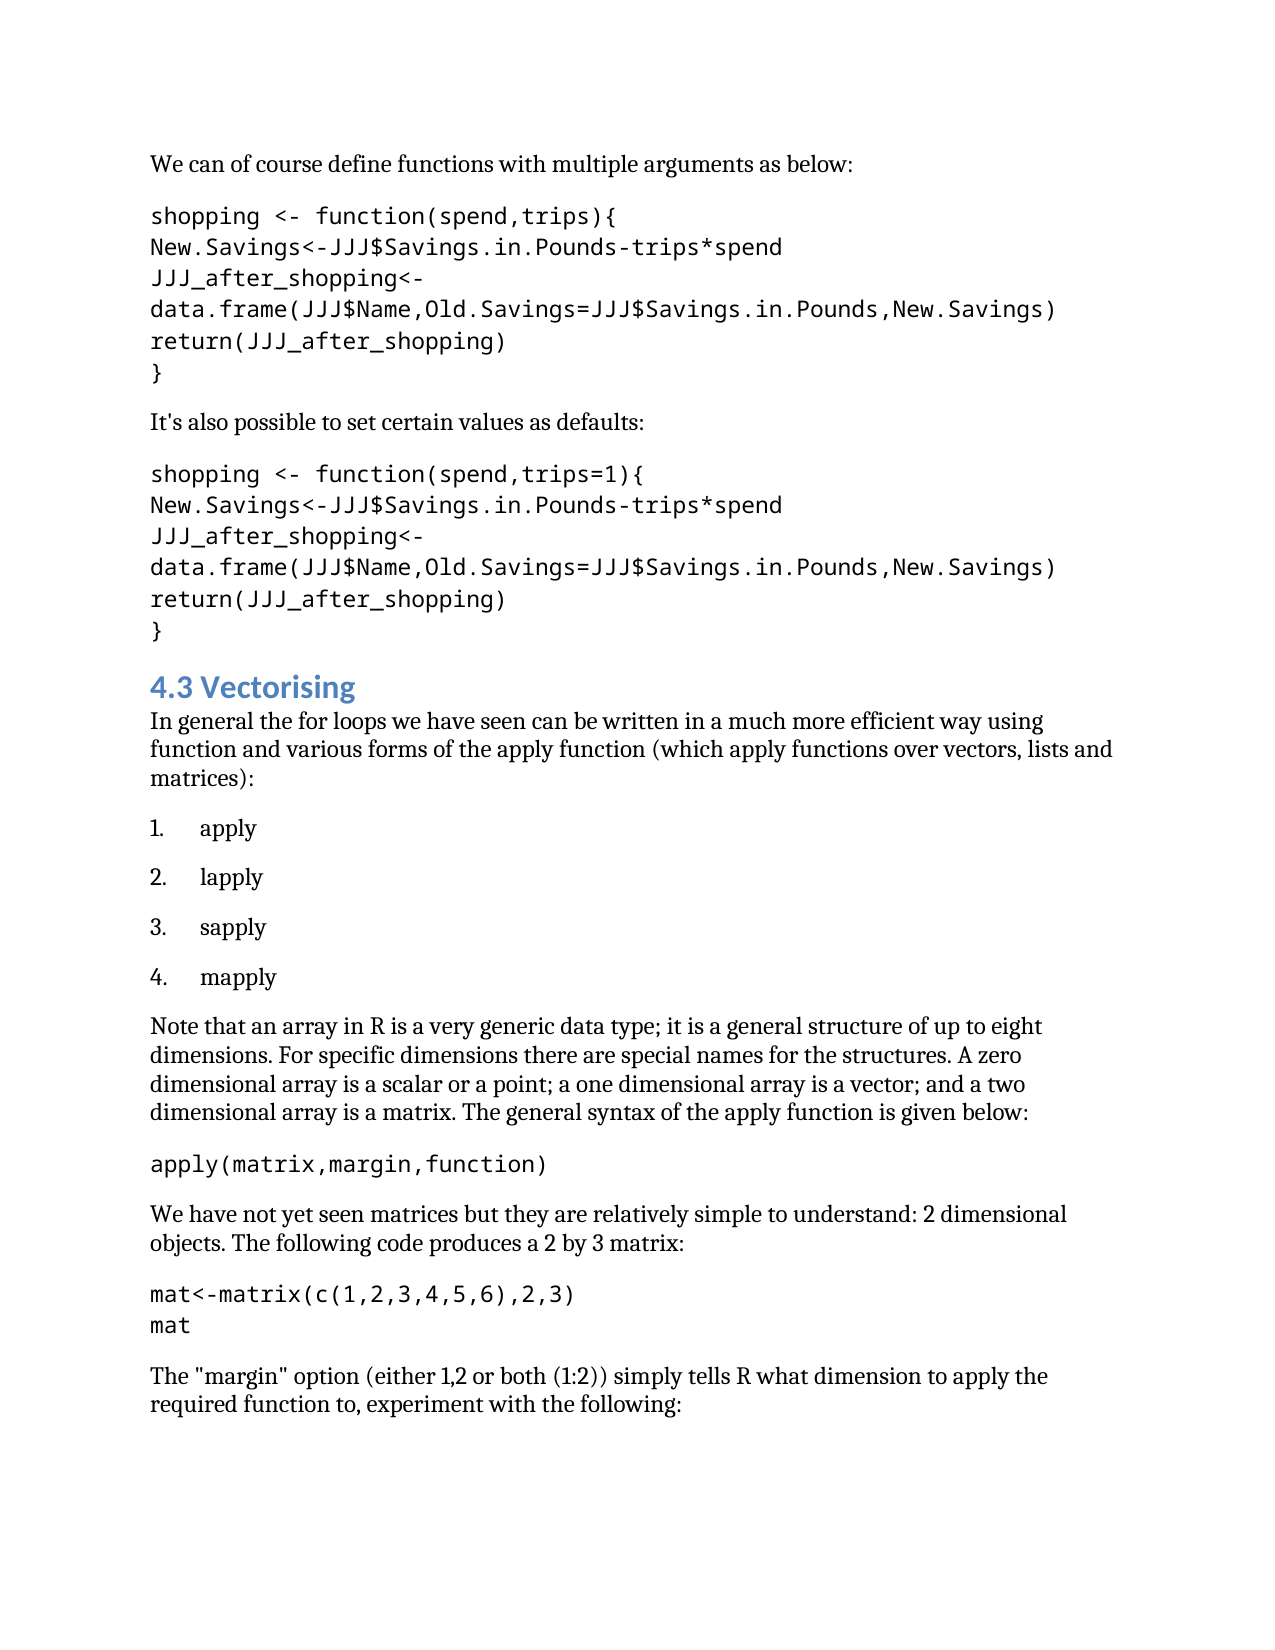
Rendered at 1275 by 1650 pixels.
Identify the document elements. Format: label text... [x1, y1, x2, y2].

text shopping <- function(spend,trips=1){New.Savings<-JJJ$Savings.in.Pounds-trips*spendJJJ_after_shopping<-data.frame(JJJ$Name,Old.Savings=JJJ$Savings.in.Pounds,New.Savings)return(JJJ_after_shopping)} [150, 457, 1125, 645]
text It's also possible to set certain values as defaults: [150, 408, 1125, 437]
text We have not yet seen matrices but they are relatively simple to understand: 2 dimensional objects. The following code produces a 2 by 3 matrix: [150, 1200, 1125, 1257]
text mat<-matrix(c(1,2,3,4,5,6),2,3)mat [150, 1278, 1125, 1341]
list lapply [150, 863, 1125, 892]
list apply [150, 814, 1125, 842]
text The "margin" option (either 1,2 or both (1:2)) simply tells R what dimension to apply the required function to, experiment with the following: [150, 1362, 1125, 1419]
subtitle 4.3 Vectorising [150, 666, 1125, 707]
text We can of course define functions with multiple arguments as below: [150, 150, 1125, 179]
text Note that an array in R is a very generic data type; it is a general structure of up to eight dimensions. For specific dimensions there are special names for the structures. A zero dimensional array is a scalar or a point; a one dimensional array is a vector; and a two dimensional array is a matrix. The general syntax of the apply function is given below: [150, 1012, 1125, 1127]
list mapply [150, 962, 1125, 991]
list sapply [150, 913, 1125, 942]
text In general the for loops we have seen can be written in a much more efficient way using function and various forms of the apply function (which apply functions over vectors, lists and matrices): [150, 707, 1125, 793]
text shopping <- function(spend,trips){New.Savings<-JJJ$Savings.in.Pounds-trips*spendJJJ_after_shopping<-data.frame(JJJ$Name,Old.Savings=JJJ$Savings.in.Pounds,New.Savings)return(JJJ_after_shopping)} [150, 199, 1125, 387]
text apply(matrix,margin,function) [150, 1148, 1125, 1179]
